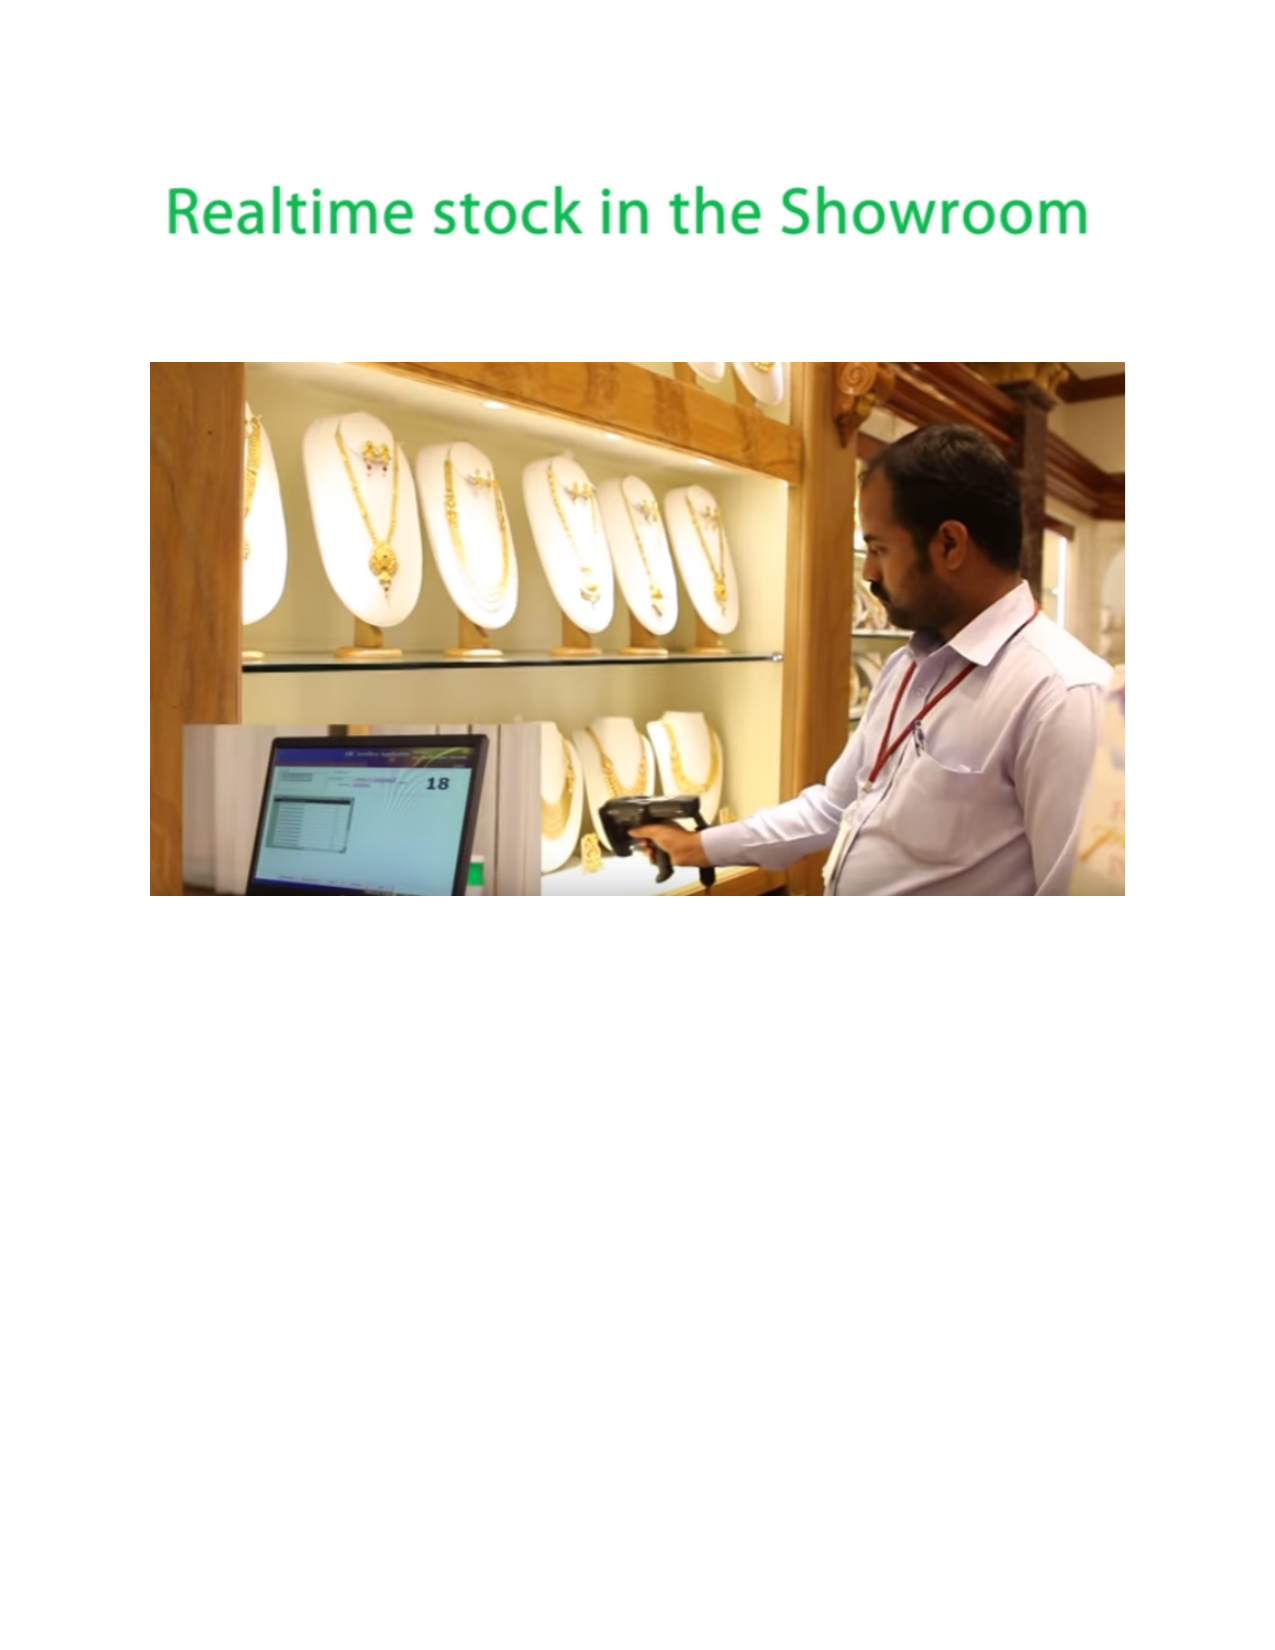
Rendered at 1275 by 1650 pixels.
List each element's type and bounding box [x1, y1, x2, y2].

picture [150, 362, 1125, 896]
picture [150, 150, 1125, 285]
